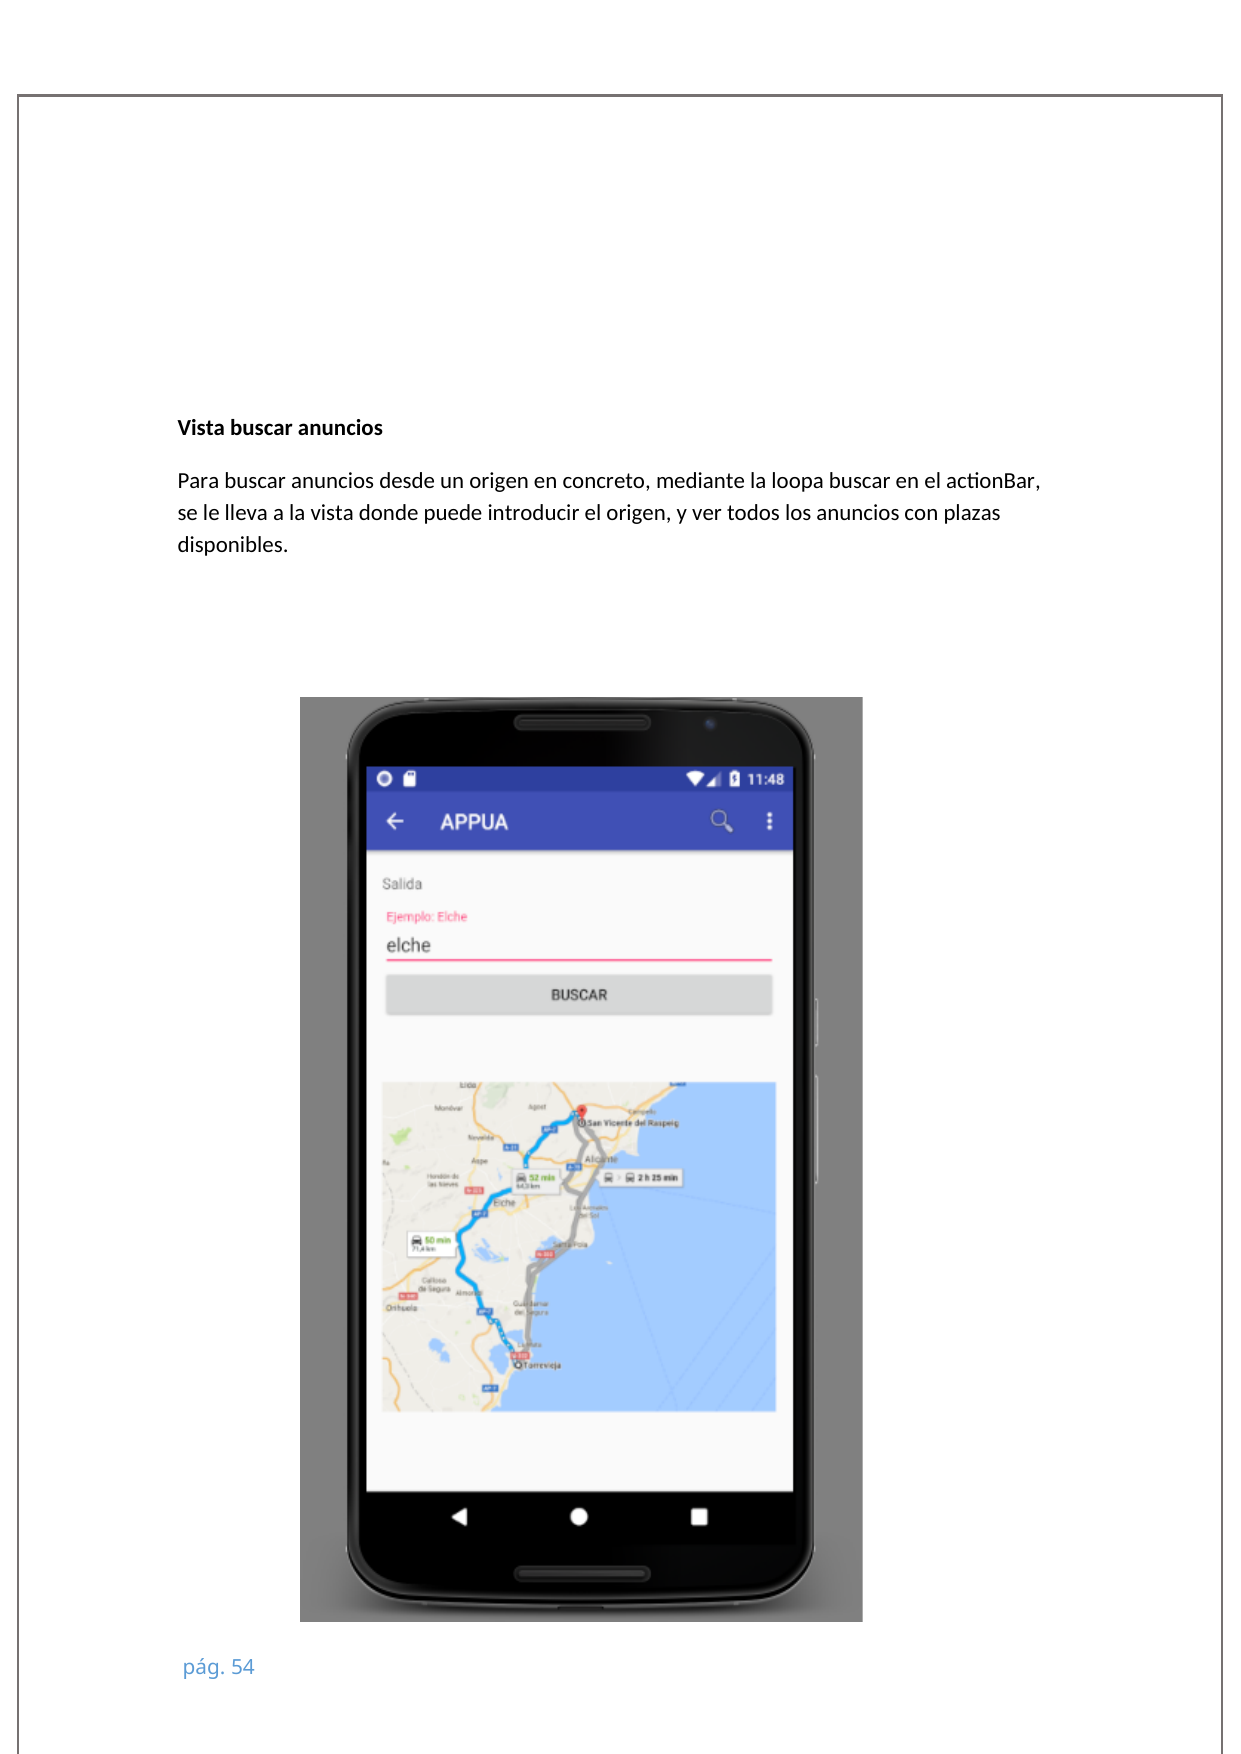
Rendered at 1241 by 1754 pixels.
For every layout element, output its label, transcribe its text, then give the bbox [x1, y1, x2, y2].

picture [300, 697, 863, 1622]
text Para buscar anuncios desde un origen en concreto, mediante la loopa buscar en el actionBar, se le lleva a la vista donde puede introducir el origen, y ver todos los anuncios con plazas disponibles. [177, 466, 1063, 558]
text Vista buscar anuncios [177, 413, 1063, 441]
